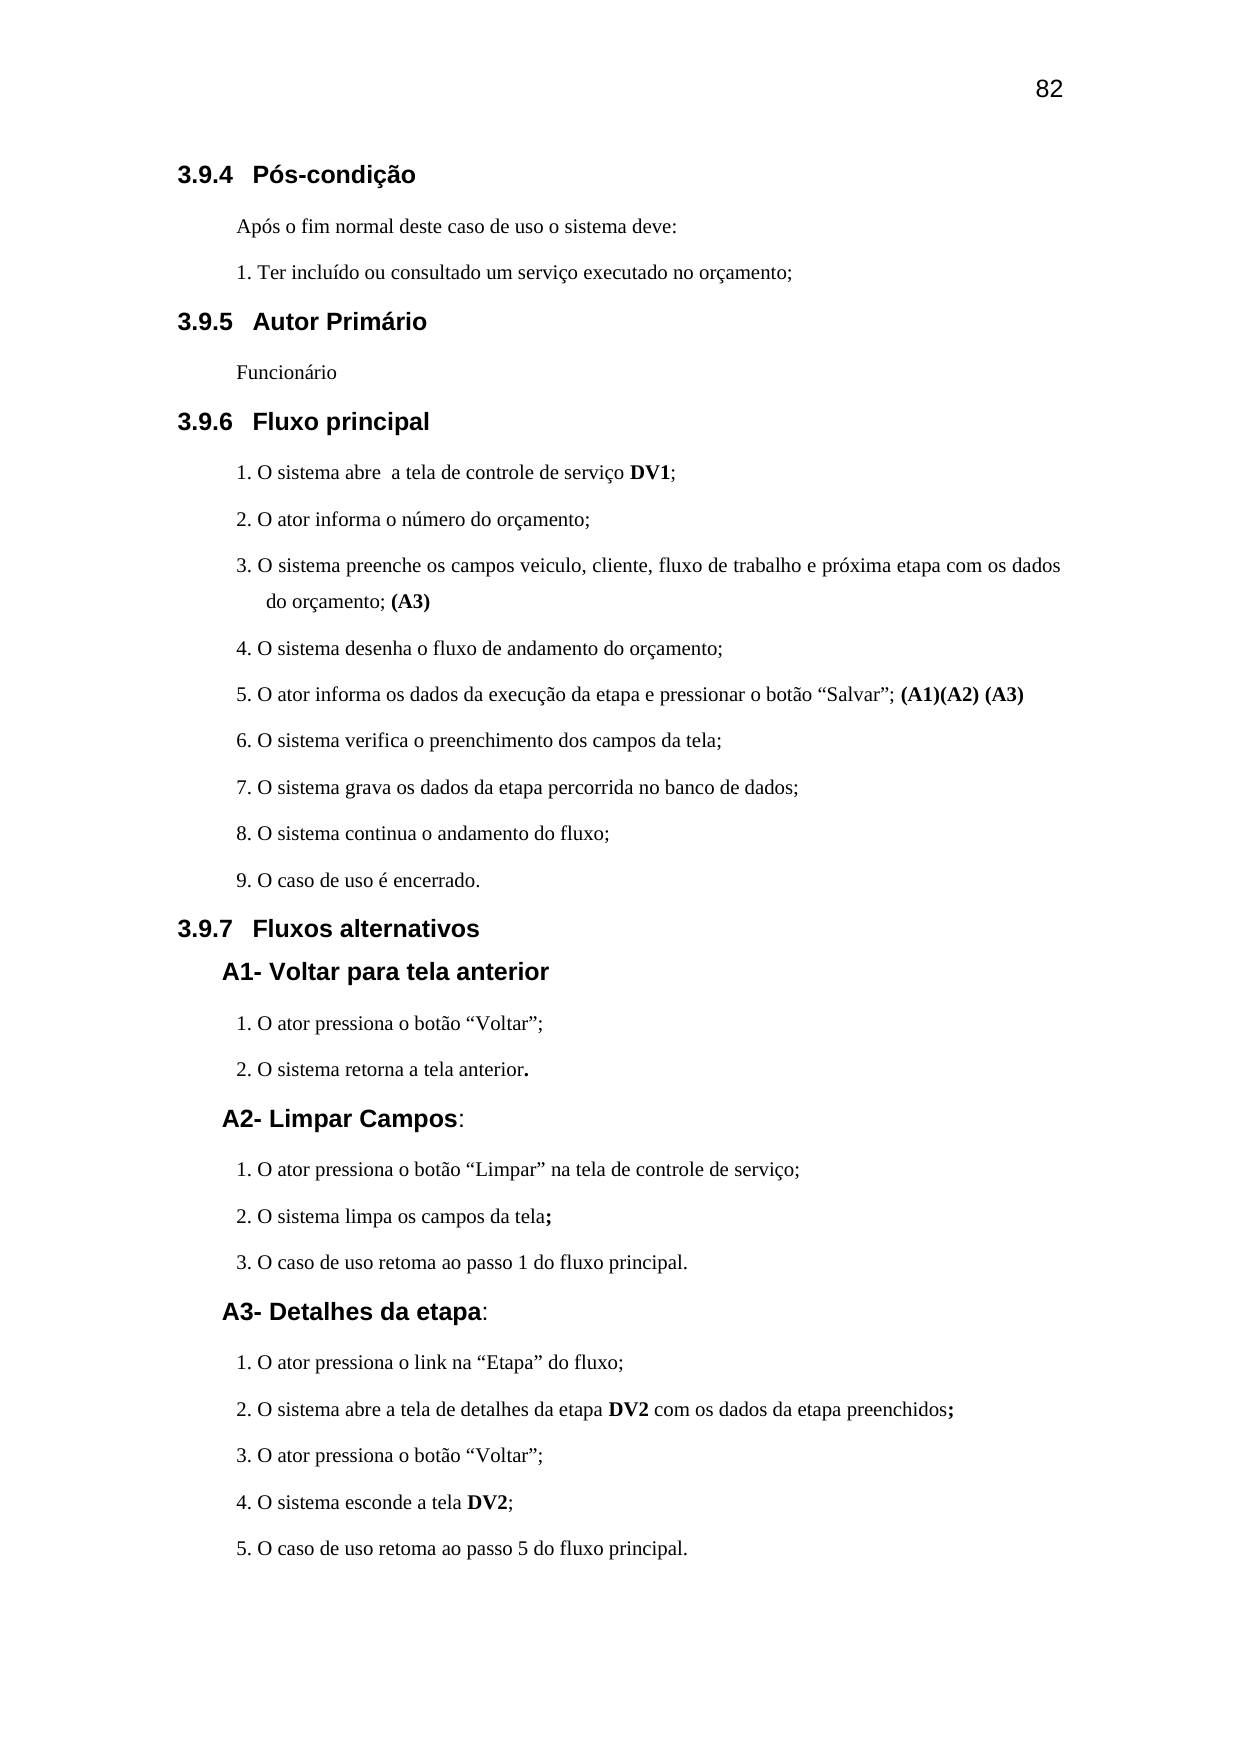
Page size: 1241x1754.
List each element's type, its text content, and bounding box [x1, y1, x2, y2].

text 7. O sistema grava os dados da etapa percorrida no banco de dados; [236, 775, 1063, 799]
text 9. O caso de uso é encerrado. [236, 868, 1063, 892]
text 3. O caso de uso retoma ao passo 1 do fluxo principal. [236, 1250, 1063, 1274]
text Pós-condição [177, 160, 1063, 189]
text 2. O sistema limpa os campos da tela; [236, 1204, 1063, 1228]
text 6. O sistema verifica o preenchimento dos campos da tela; [236, 728, 1063, 752]
text 5. O caso de uso retoma ao passo 5 do fluxo principal. [177, 1536, 1063, 1560]
text 4. O sistema esconde a tela DV2; [177, 1489, 1063, 1514]
text Fluxo principal [177, 406, 1063, 435]
text 5. O ator informa os dados da execução da etapa e pressionar o botão “Salvar”; (A1)(A2) (A3) [236, 682, 1063, 706]
text A2- Limpar Campos: [177, 1104, 1063, 1132]
text Autor Primário [177, 306, 1063, 335]
text 2. O sistema retorna a tela anterior. [177, 1057, 1063, 1081]
text A1- Voltar para tela anterior [177, 957, 1063, 986]
text Após o fim normal deste caso de uso o sistema deve: [177, 213, 1063, 238]
text 1. O sistema abre a tela de controle de serviço DV1; [236, 460, 1063, 484]
text 3. O sistema preenche os campos veiculo, cliente, fluxo de trabalho e próxima etapa com os dados do orçamento; (A3) [236, 553, 1063, 613]
text 8. O sistema continua o andamento do fluxo; [236, 821, 1063, 845]
text Funcionário [177, 360, 1063, 384]
text 1. Ter incluído ou consultado um serviço executado no orçamento; [177, 260, 1063, 284]
text 3. O ator pressiona o botão “Voltar”; [177, 1443, 1063, 1467]
text 1. O ator pressiona o link na “Etapa” do fluxo; [177, 1350, 1063, 1374]
text 4. O sistema desenha o fluxo de andamento do orçamento; [236, 635, 1063, 659]
text Fluxos alternativos [177, 914, 1063, 943]
text 1. O ator pressiona o botão “Voltar”; [177, 1011, 1063, 1035]
text 1. O ator pressiona o botão “Limpar” na tela de controle de serviço; [236, 1157, 1063, 1181]
text A3- Detalhes da etapa: [177, 1297, 1063, 1325]
text 2. O ator informa o número do orçamento; [236, 506, 1063, 531]
text 2. O sistema abre a tela de detalhes da etapa DV2 com os dados da etapa preenchidos; [177, 1397, 1063, 1421]
